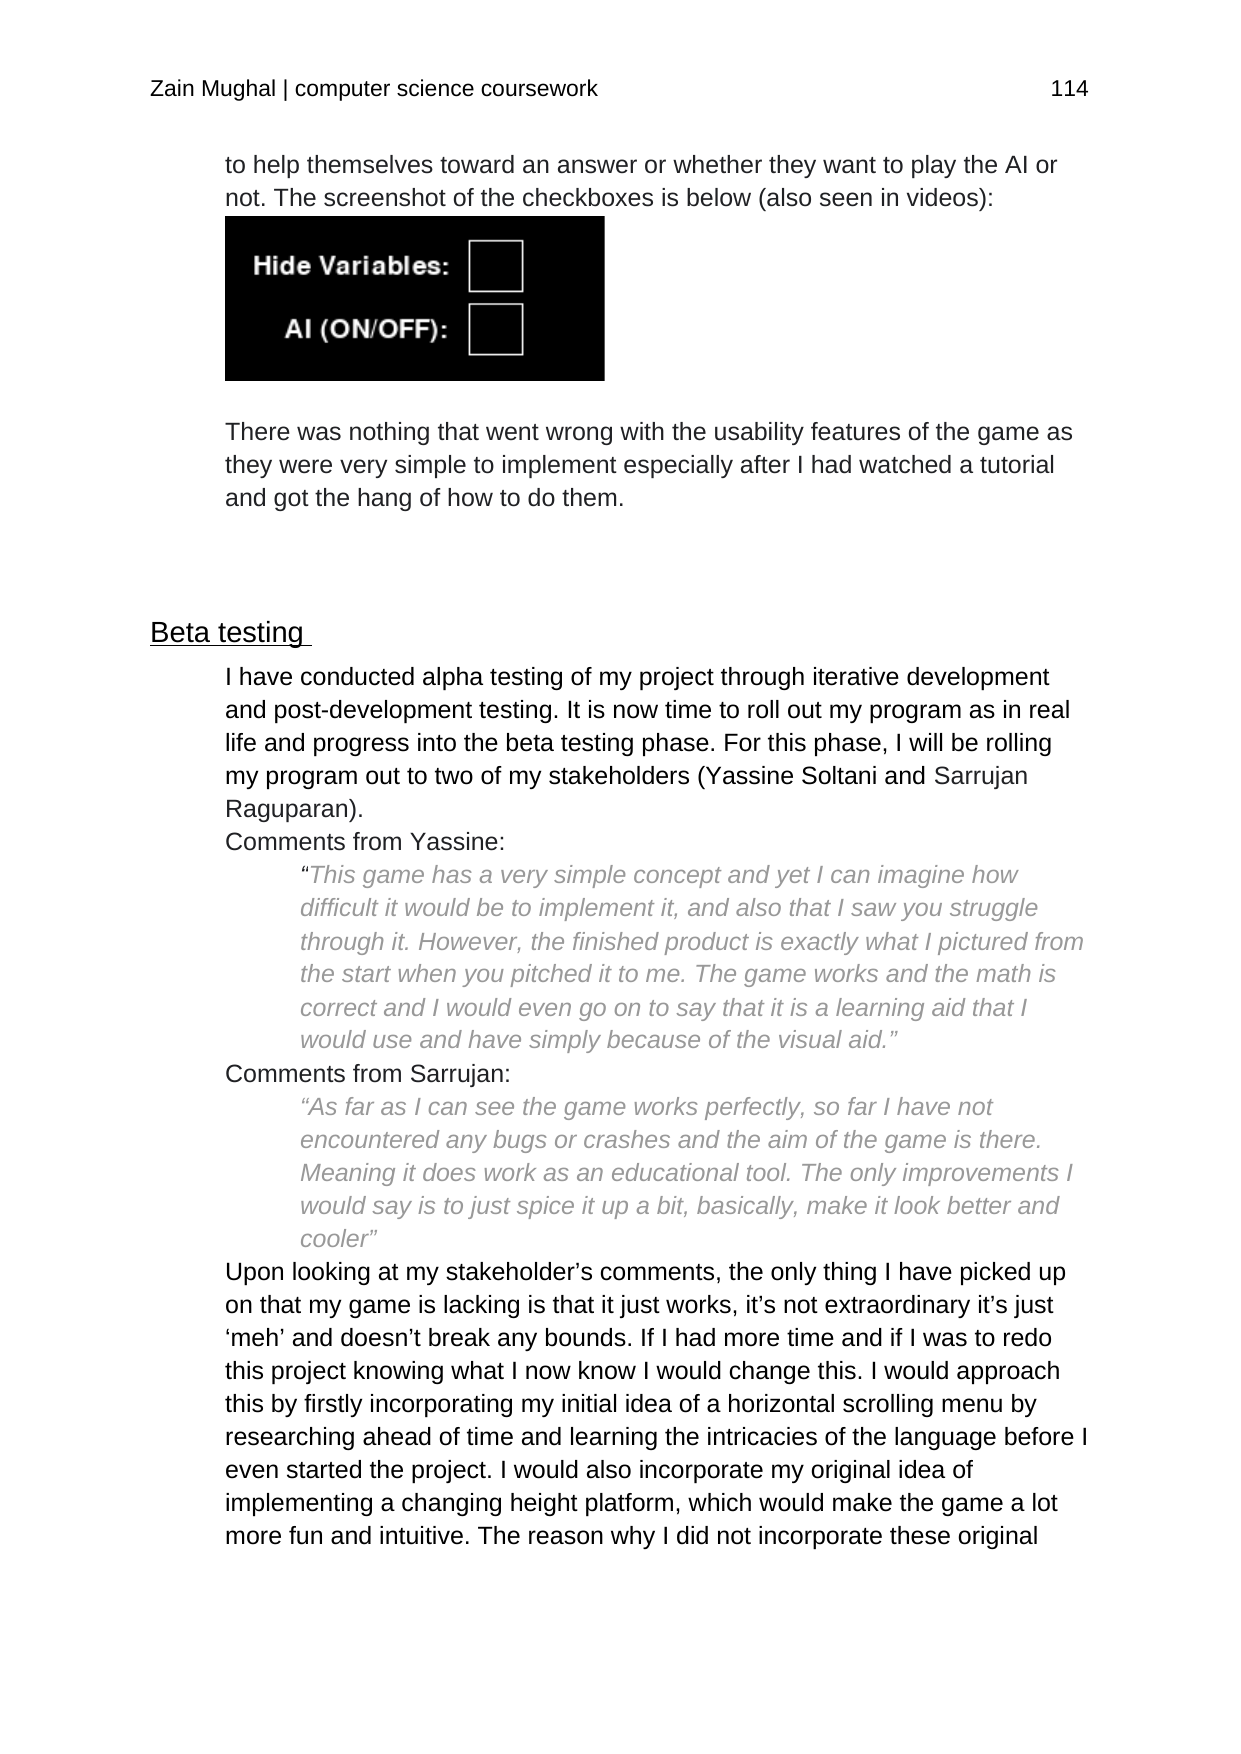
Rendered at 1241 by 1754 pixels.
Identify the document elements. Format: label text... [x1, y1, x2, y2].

subtitle Beta testing [150, 615, 1090, 649]
picture [225, 216, 605, 381]
text There was nothing that went wrong with the usability features of the game as they were very simple to implement especially after I had watched a tutorial and got the hang of how to do them. [225, 417, 1090, 512]
text I have conducted alpha testing of my project through iterative development and post-development testing. It is now time to roll out my program as in real life and progress into the beta testing phase. For this phase, I will be rolling my program out to two of my stakeholders (Yassine Soltani and Sarrujan Raguparan). [225, 662, 1090, 823]
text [225, 150, 1090, 212]
text “This game has a very simple concept and yet I can imagine how difficult it would be to implement it, and also that I saw you struggle through it. However, the finished product is exactly what I pictured from the start when you pitched it to me. The game works and the math is correct and I would even go on to say that it is a learning aid that I would use and have simply because of the visual aid.” [300, 860, 1090, 1054]
text Comments from Sarrujan: [225, 1058, 1090, 1087]
text “As far as I can see the game works perfectly, so far I have not encountered any bugs or crashes and the aim of the game is there. Meaning it does work as an educational tool. The only improvements I would say is to just spice it up a bit, basically, make it look better and cooler” [300, 1092, 1090, 1252]
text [225, 1257, 1090, 1549]
text Comments from Yassine: [225, 827, 1090, 856]
